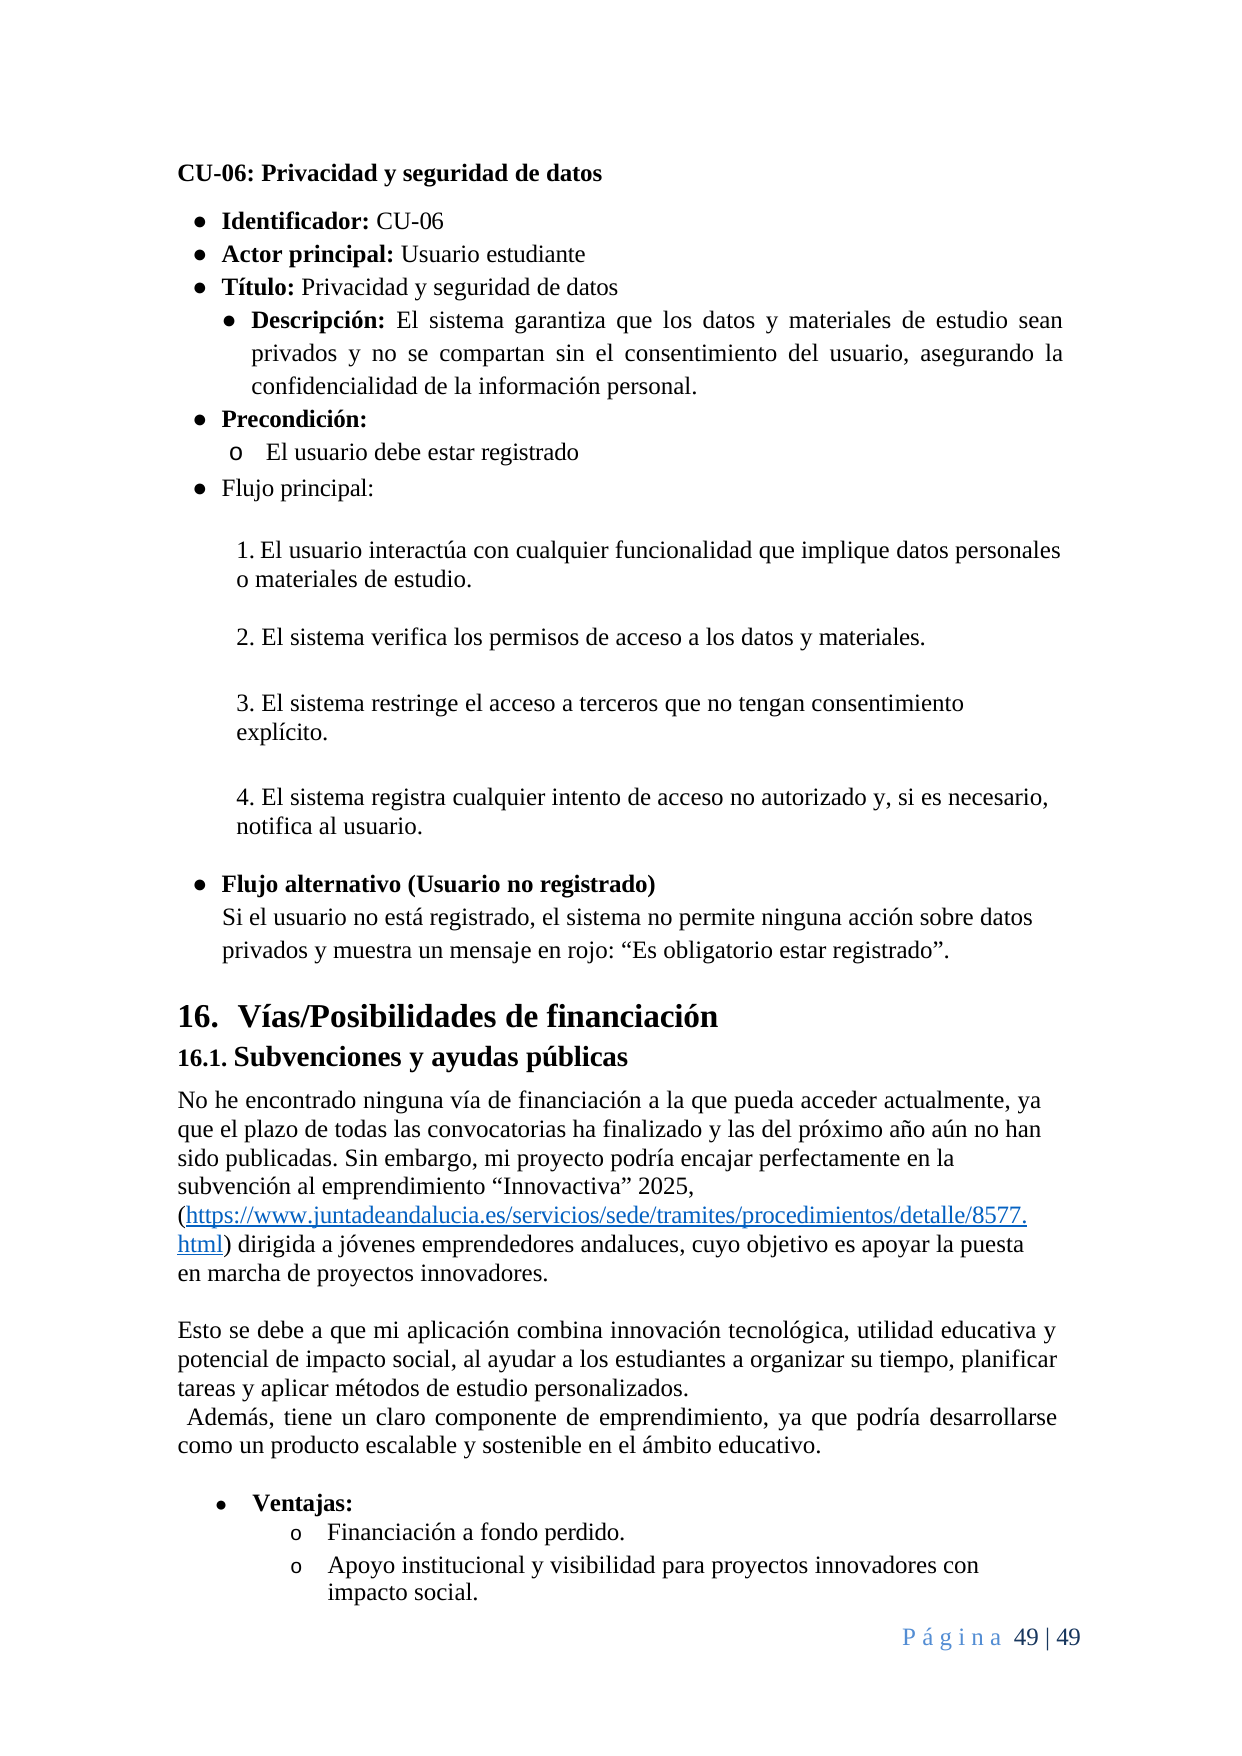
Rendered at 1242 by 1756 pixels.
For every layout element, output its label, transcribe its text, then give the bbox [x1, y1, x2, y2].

list El sistema restringe el acceso a terceros que no tengan consentimiento explícito. [236, 688, 1050, 746]
list El sistema verifica los permisos de acceso a los datos y materiales. [236, 622, 1138, 651]
list El usuario debe estar registrado [228, 437, 1138, 468]
list Precondición: [192, 404, 1138, 433]
text CU-06: Privacidad y seguridad de datos [177, 158, 1138, 187]
list Subvenciones y ayudas públicas [177, 1039, 1138, 1073]
text Además, tiene un claro componente de emprendimiento, ya que podría desarrollarse como un producto escalable y sostenible en el ámbito educativo. [177, 1402, 1057, 1459]
list Apoyo institucional y visibilidad para proyectos innovadores con impacto social. [290, 1552, 981, 1606]
list Identificador: CU-06 [192, 206, 1138, 234]
list Descripción: El sistema garantiza que los datos y materiales de estudio sean privados y no se compartan sin el consentimiento del usuario, asegurando la confidencialidad de la información personal. [221, 305, 1064, 400]
list Ventajas: [214, 1488, 1138, 1517]
list El usuario interactúa con cualquier funcionalidad que implique datos personales o materiales de estudio. [236, 536, 1062, 593]
text Si el usuario no está registrado, el sistema no permite ninguna acción sobre datos privados y muestra un mensaje en rojo: “Es obligatorio estar registrado”. [222, 902, 1109, 964]
list Flujo alternativo (Usuario no registrado) [192, 869, 1138, 898]
subtitle Vías/Posibilidades de financiación [177, 997, 1138, 1035]
list Financiación a fondo perdido. [289, 1517, 1138, 1547]
text No he encontrado ninguna vía de financiación a la que pueda acceder actualmente, ya que el plazo de todas las convocatorias ha finalizado y las del próximo año aún no han sido publicadas. Sin embargo, mi proyecto podría encajar perfectamente en la [177, 1085, 1042, 1171]
list Flujo principal: [192, 473, 1138, 502]
list Título: Privacidad y seguridad de datos [192, 272, 1138, 300]
text subvención al emprendimiento “Innovactiva” 2025, (https://www.juntadeandalucia.es/servicios/sede/tramites/procedimientos/detalle/8577. html) dirigida a jóvenes emprendedores andaluces, cuyo objetivo es apoyar la puesta en marcha de proyectos innovadores. [177, 1171, 1046, 1286]
list El sistema registra cualquier intento de acceso no autorizado y, si es necesario, notifica al usuario. [236, 782, 1050, 840]
list Actor principal: Usuario estudiante [192, 239, 1138, 267]
text Esto se debe a que mi aplicación combina innovación tecnológica, utilidad educativa y potencial de impacto social, al ayudar a los estudiantes a organizar su tiempo, planificar tareas y aplicar métodos de estudio personalizados. [177, 1316, 1057, 1402]
